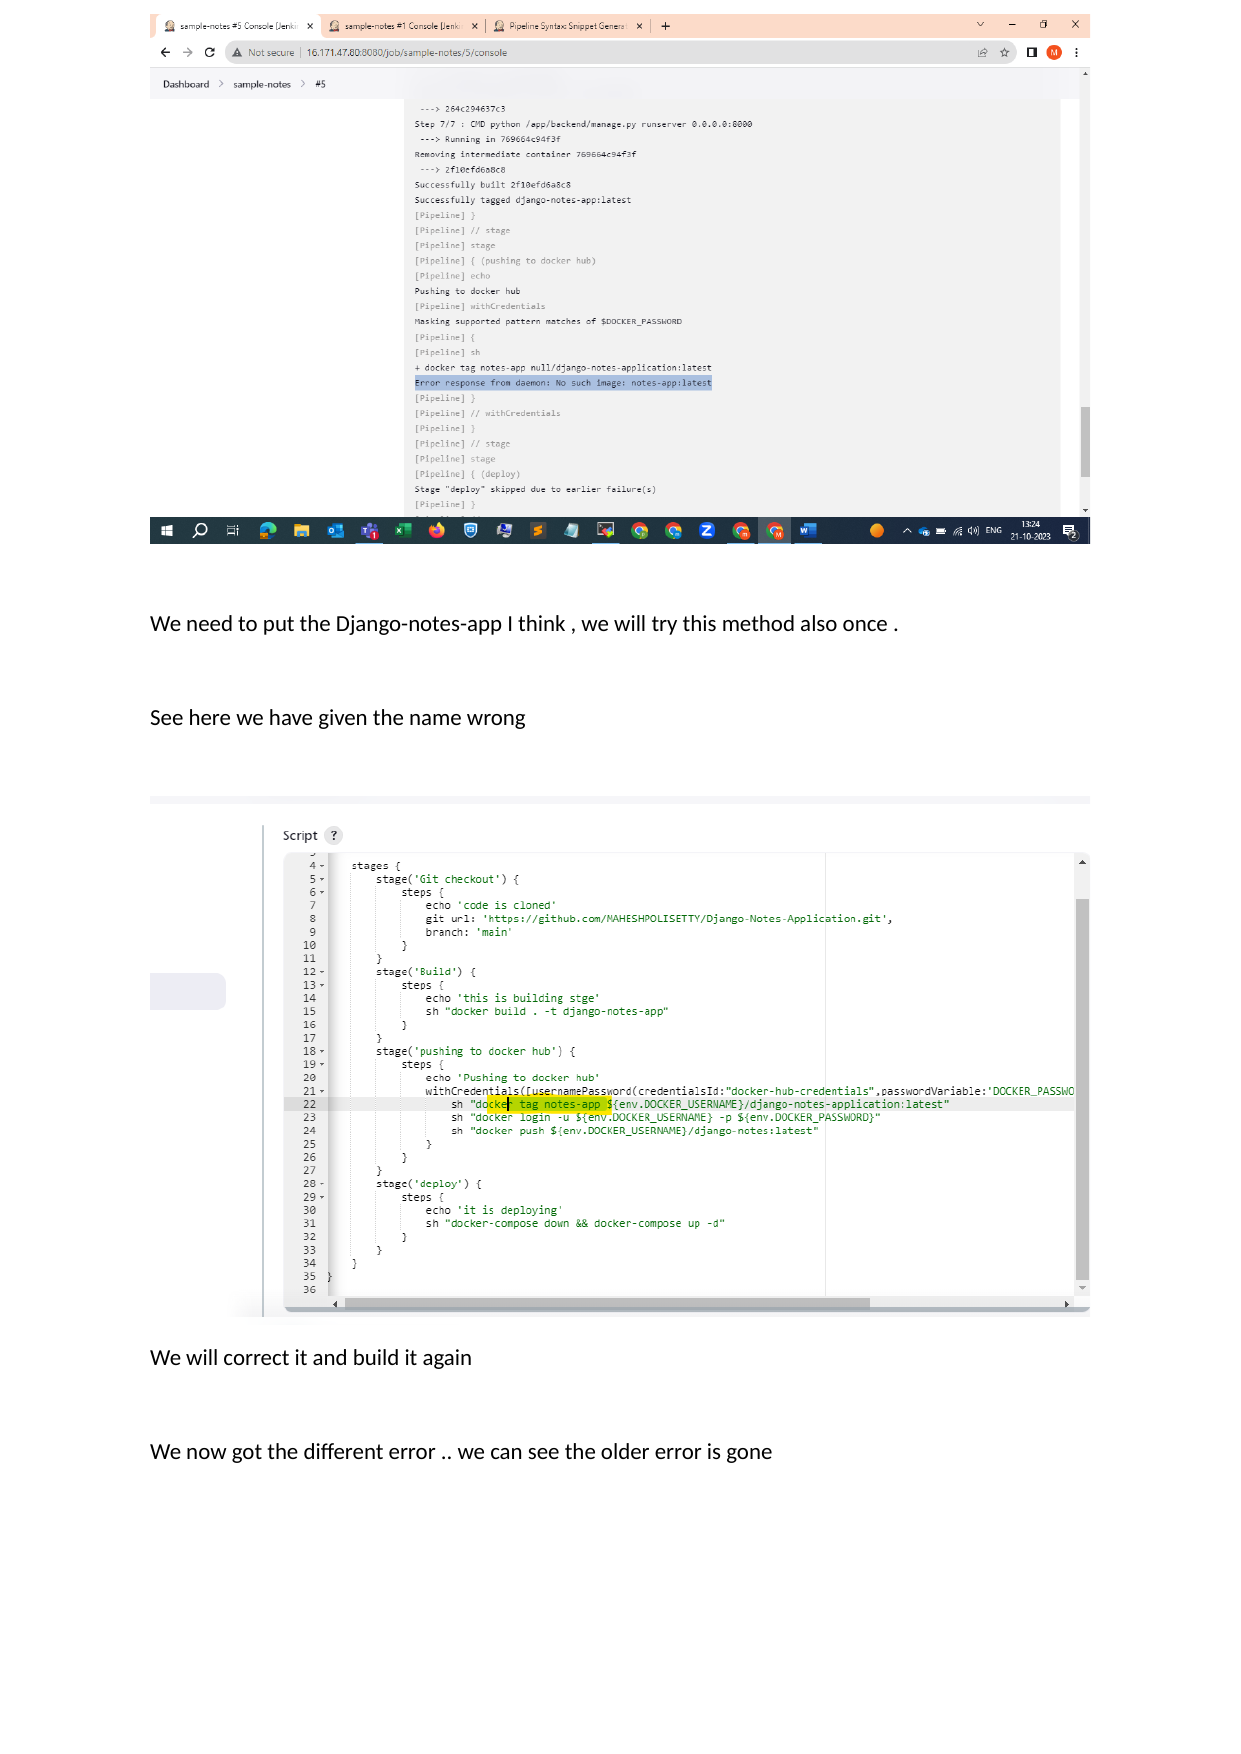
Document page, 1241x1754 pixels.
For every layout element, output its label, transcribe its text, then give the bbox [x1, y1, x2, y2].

text See here we have given the name wrong [150, 703, 1090, 731]
text We now got the different error .. we can see the older error is gone [150, 1437, 1090, 1465]
picture [150, 796, 1091, 1325]
picture [150, 14, 1091, 544]
text We need to put the Django-notes-app I think , we will try this method also once . [150, 609, 1090, 637]
text We will correct it and build it again [150, 1343, 1090, 1371]
